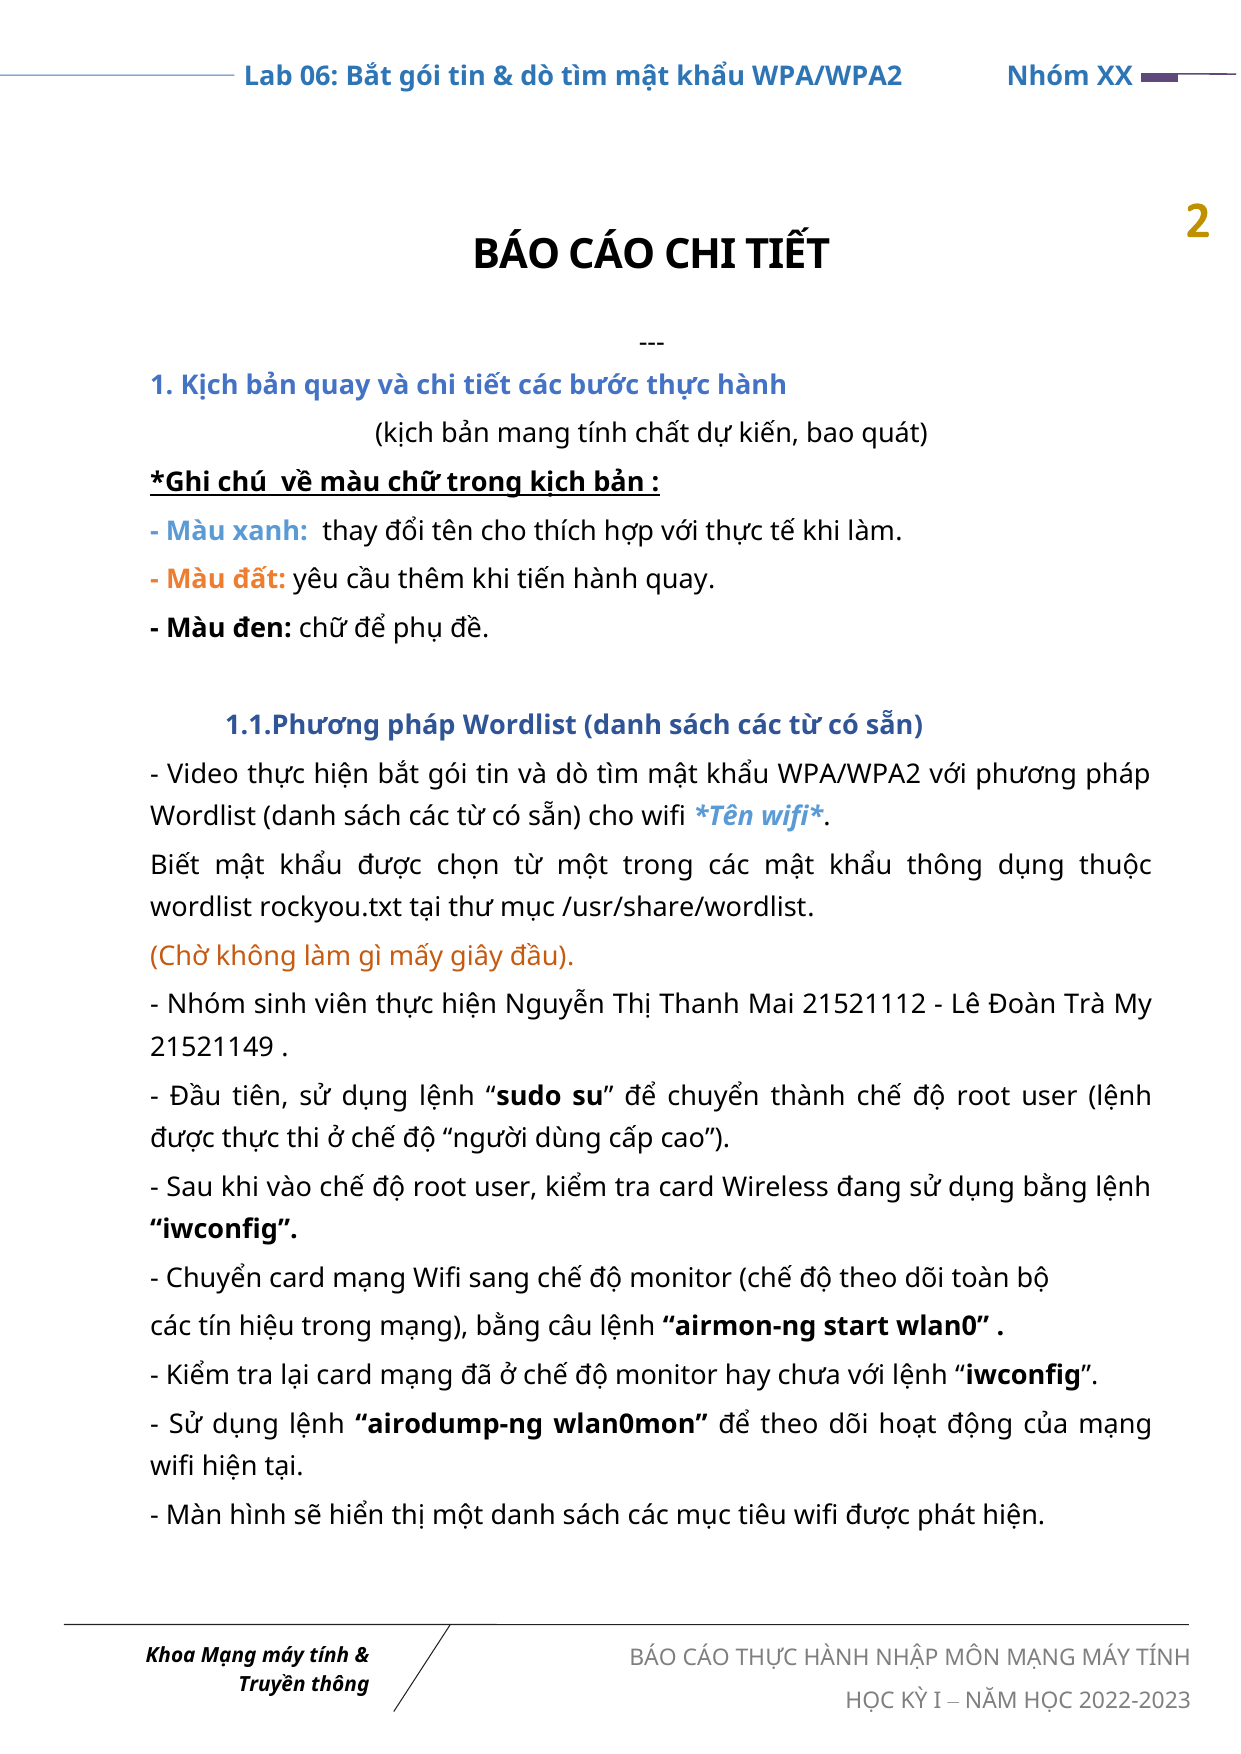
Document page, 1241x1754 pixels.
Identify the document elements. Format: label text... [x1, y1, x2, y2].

text - Kiểm tra lại card mạng đã ở chế độ monitor hay chưa với lệnh “iwconfig”. [150, 1355, 1153, 1392]
title BÁO CÁO CHI TIẾT [150, 224, 1153, 281]
text - Màu đất: yêu cầu thêm khi tiến hành quay. [150, 560, 1153, 597]
text - Nhóm sinh viên thực hiện Nguyễn Thị Thanh Mai 21521112 - Lê Đoàn Trà My 21521149 . [150, 985, 1153, 1064]
text - Sau khi vào chế độ root user, kiểm tra card Wireless đang sử dụng bằng lệnh “iwconfig”. [150, 1167, 1153, 1246]
text - Màu xanh: thay đổi tên cho thích hợp với thực tế khi làm. [150, 511, 1153, 548]
text 1.1.Phương pháp Wordlist (danh sách các từ có sẵn) [150, 706, 1153, 742]
list (kịch bản mang tính chất dự kiến, bao quát) [150, 414, 1153, 451]
text - Video thực hiện bắt gói tin và dò tìm mật khẩu WPA/WPA2 với phương pháp Wordlist (danh sách các từ có sẵn) cho wifi *Tên wifi*. [150, 754, 1153, 833]
text các tín hiệu trong mạng), bằng câu lệnh “airmon-ng start wlan0” . [150, 1307, 1153, 1344]
text - Sử dụng lệnh “airodump-ng wlan0mon” để theo dõi hoạt động của mạng wifi hiện tại. [150, 1404, 1153, 1483]
text *Ghi chú về màu chữ trong kịch bản : [150, 462, 1153, 499]
text --- [150, 322, 1153, 359]
text Biết mật khẩu được chọn từ một trong các mật khẩu thông dụng thuộc wordlist rockyou.txt tại thư mục /usr/share/wordlist. [150, 845, 1153, 924]
text - Màu đen: chữ để phụ đề. [150, 608, 1153, 645]
text - Chuyển card mạng Wifi sang chế độ monitor (chế độ theo dõi toàn bộ [150, 1258, 1153, 1295]
text - Màn hình sẽ hiển thị một danh sách các mục tiêu wifi được phát hiện. [150, 1495, 1153, 1532]
text - Đầu tiên, sử dụng lệnh “sudo su” để chuyển thành chế độ root user (lệnh được thực thi ở chế độ “người dùng cấp cao”). [150, 1076, 1153, 1155]
list Kịch bản quay và chi tiết các bước thực hành [150, 365, 1153, 402]
text (Chờ không làm gì mấy giây đầu). [150, 936, 1153, 973]
